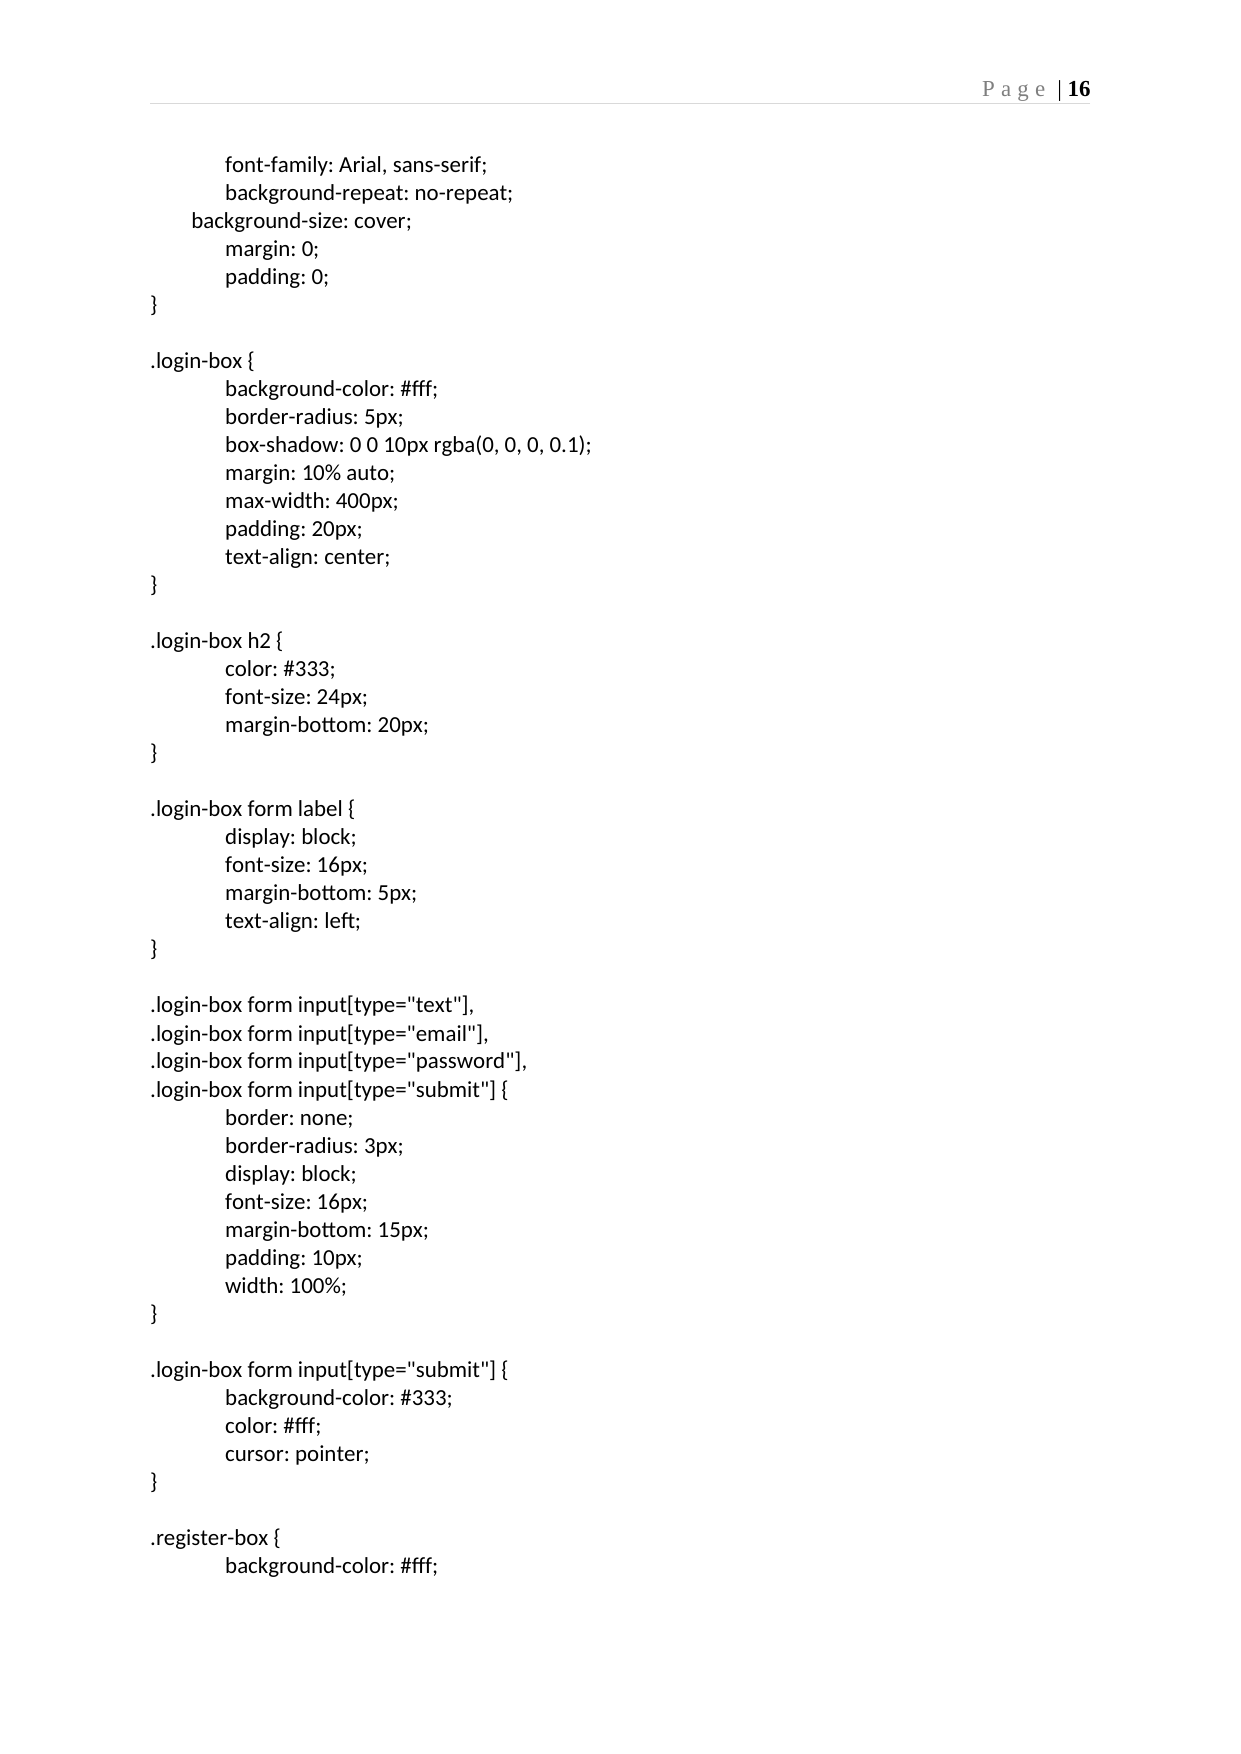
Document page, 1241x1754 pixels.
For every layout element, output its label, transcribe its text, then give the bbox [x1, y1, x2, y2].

text border-radius: 5px; [150, 402, 1090, 430]
text font-size: 16px; [150, 851, 1090, 878]
text background-repeat: no-repeat; [150, 178, 1090, 206]
text } [150, 570, 1090, 598]
text box-shadow: 0 0 10px rgba(0, 0, 0, 0.1); [150, 430, 1090, 458]
text } [150, 1299, 1090, 1327]
text } [150, 1467, 1090, 1495]
text .login-box { [150, 346, 1090, 374]
text color: #333; [150, 654, 1090, 682]
text display: block; [150, 822, 1090, 851]
text background-size: cover; [150, 206, 1090, 234]
text width: 100%; [150, 1271, 1090, 1299]
text max-width: 400px; [150, 486, 1090, 514]
text background-color: #333; [150, 1383, 1090, 1411]
text cursor: pointer; [150, 1439, 1090, 1467]
text text-align: left; [150, 907, 1090, 934]
text border-radius: 3px; [150, 1131, 1090, 1159]
text margin: 0; [150, 234, 1090, 262]
text margin-bottom: 15px; [150, 1215, 1090, 1243]
text margin-bottom: 5px; [150, 878, 1090, 907]
text .login-box form input[type="text"], [150, 991, 1090, 1019]
text margin: 10% auto; [150, 458, 1090, 486]
text display: block; [150, 1159, 1090, 1187]
text } [150, 934, 1090, 963]
text font-size: 24px; [150, 682, 1090, 710]
text font-family: Arial, sans-serif; [150, 150, 1090, 178]
text text-align: center; [150, 542, 1090, 570]
text .login-box form input[type="email"], [150, 1019, 1090, 1047]
text padding: 20px; [150, 514, 1090, 542]
text } [150, 290, 1090, 318]
text .register-box { [150, 1523, 1090, 1551]
text .login-box h2 { [150, 626, 1090, 654]
text .login-box form input[type="submit"] { [150, 1075, 1090, 1103]
text border: none; [150, 1103, 1090, 1131]
text padding: 0; [150, 262, 1090, 290]
text background-color: #fff; [150, 1551, 1090, 1579]
text color: #fff; [150, 1411, 1090, 1439]
text .login-box form label { [150, 794, 1090, 822]
text font-size: 16px; [150, 1187, 1090, 1215]
text } [150, 738, 1090, 766]
text padding: 10px; [150, 1243, 1090, 1271]
text .login-box form input[type="submit"] { [150, 1355, 1090, 1383]
text .login-box form input[type="password"], [150, 1047, 1090, 1075]
text margin-bottom: 20px; [150, 710, 1090, 738]
text background-color: #fff; [150, 374, 1090, 402]
